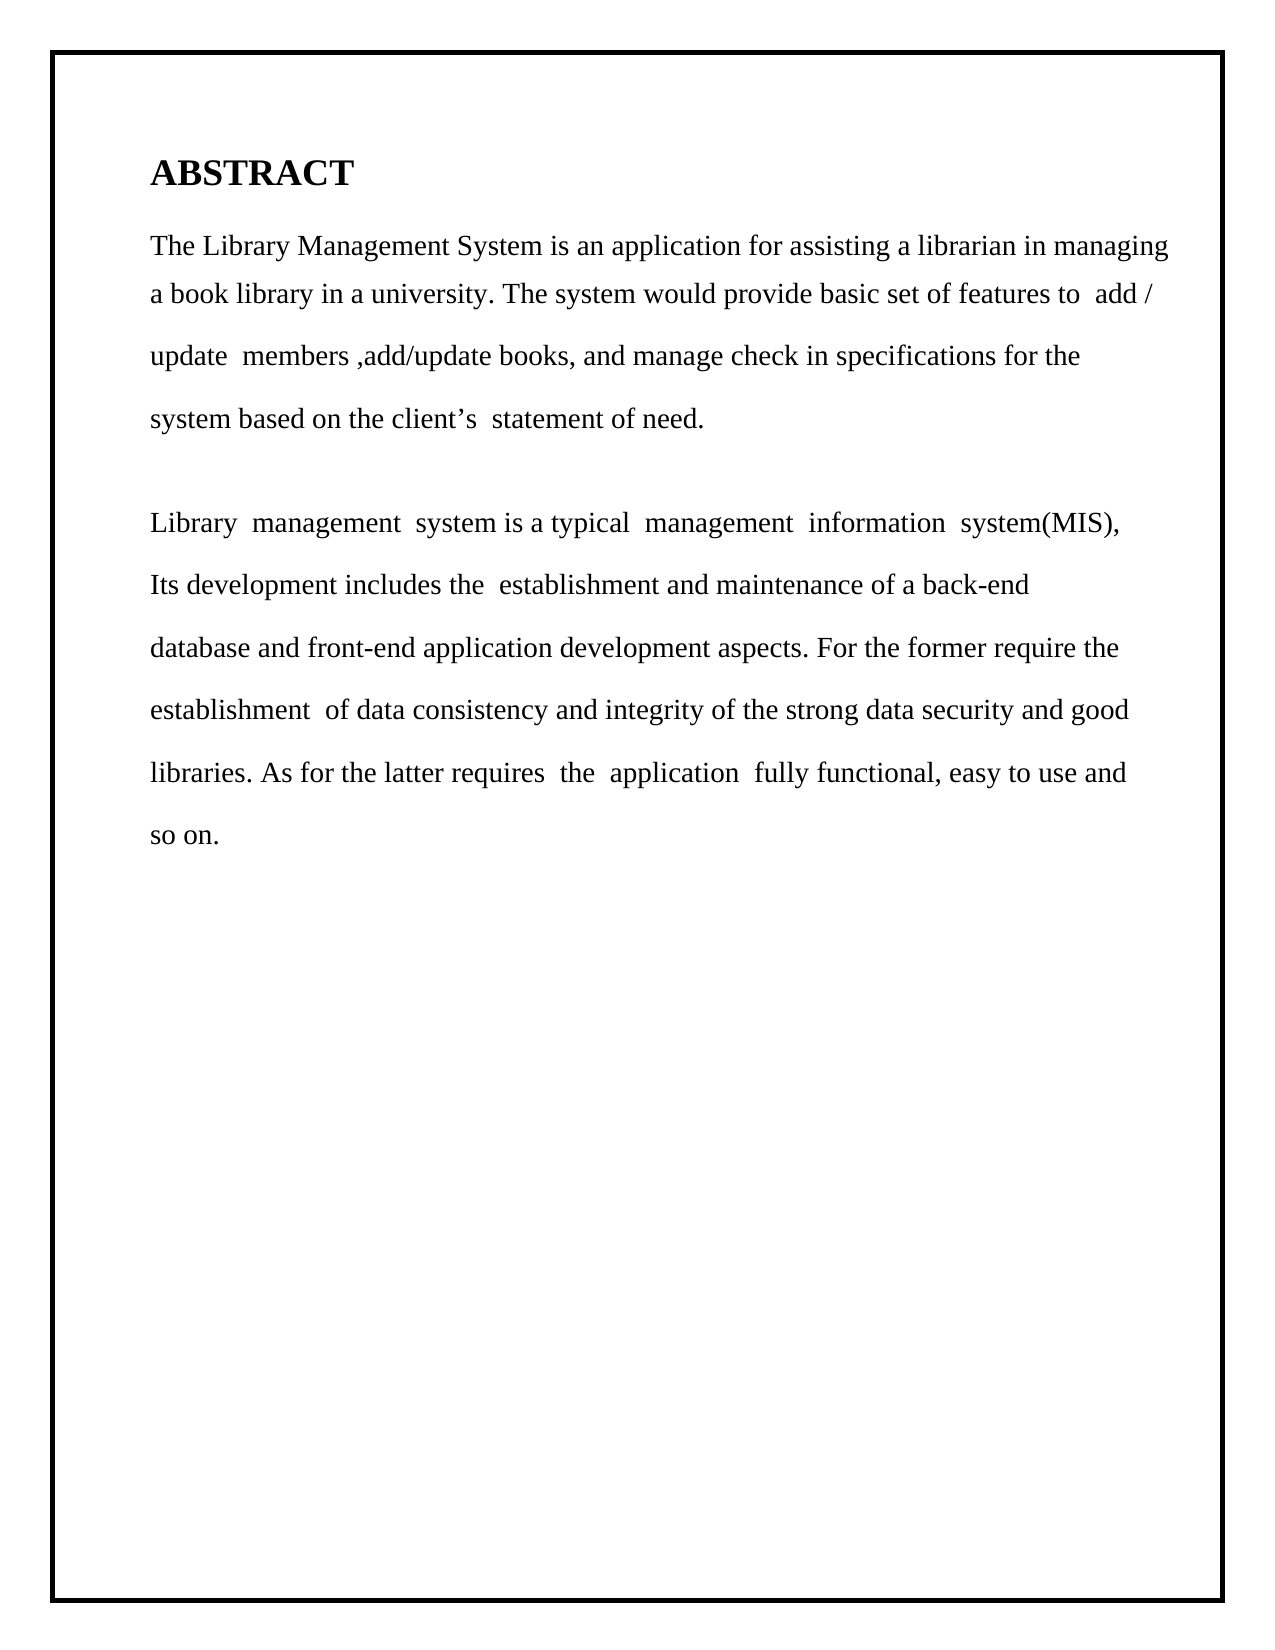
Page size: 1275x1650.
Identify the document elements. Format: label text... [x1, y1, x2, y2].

text establishment of data consistency and integrity of the strong data security and good [150, 703, 1173, 724]
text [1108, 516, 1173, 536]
text so on. [150, 828, 1173, 849]
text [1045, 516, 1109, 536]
text Its development includes the establishment and maintenance of a back-end [150, 578, 1173, 599]
text Library management system is a typical management information system(MIS), [150, 516, 1046, 536]
text update members ,add/update books, and manage check in specifications for the [150, 349, 1173, 370]
text a book library in a university. The system would provide basic set of features to add / [150, 286, 1173, 307]
text database and front-end application development aspects. For the former require the [150, 641, 1173, 661]
text ABSTRACT [150, 150, 1173, 193]
text system based on the client’s statement of need. [150, 411, 1173, 432]
text libraries. As for the latter requires the application fully functional, easy to use and [150, 766, 1173, 786]
text The Library Management System is an application for assisting a librarian in managing [150, 235, 1173, 261]
